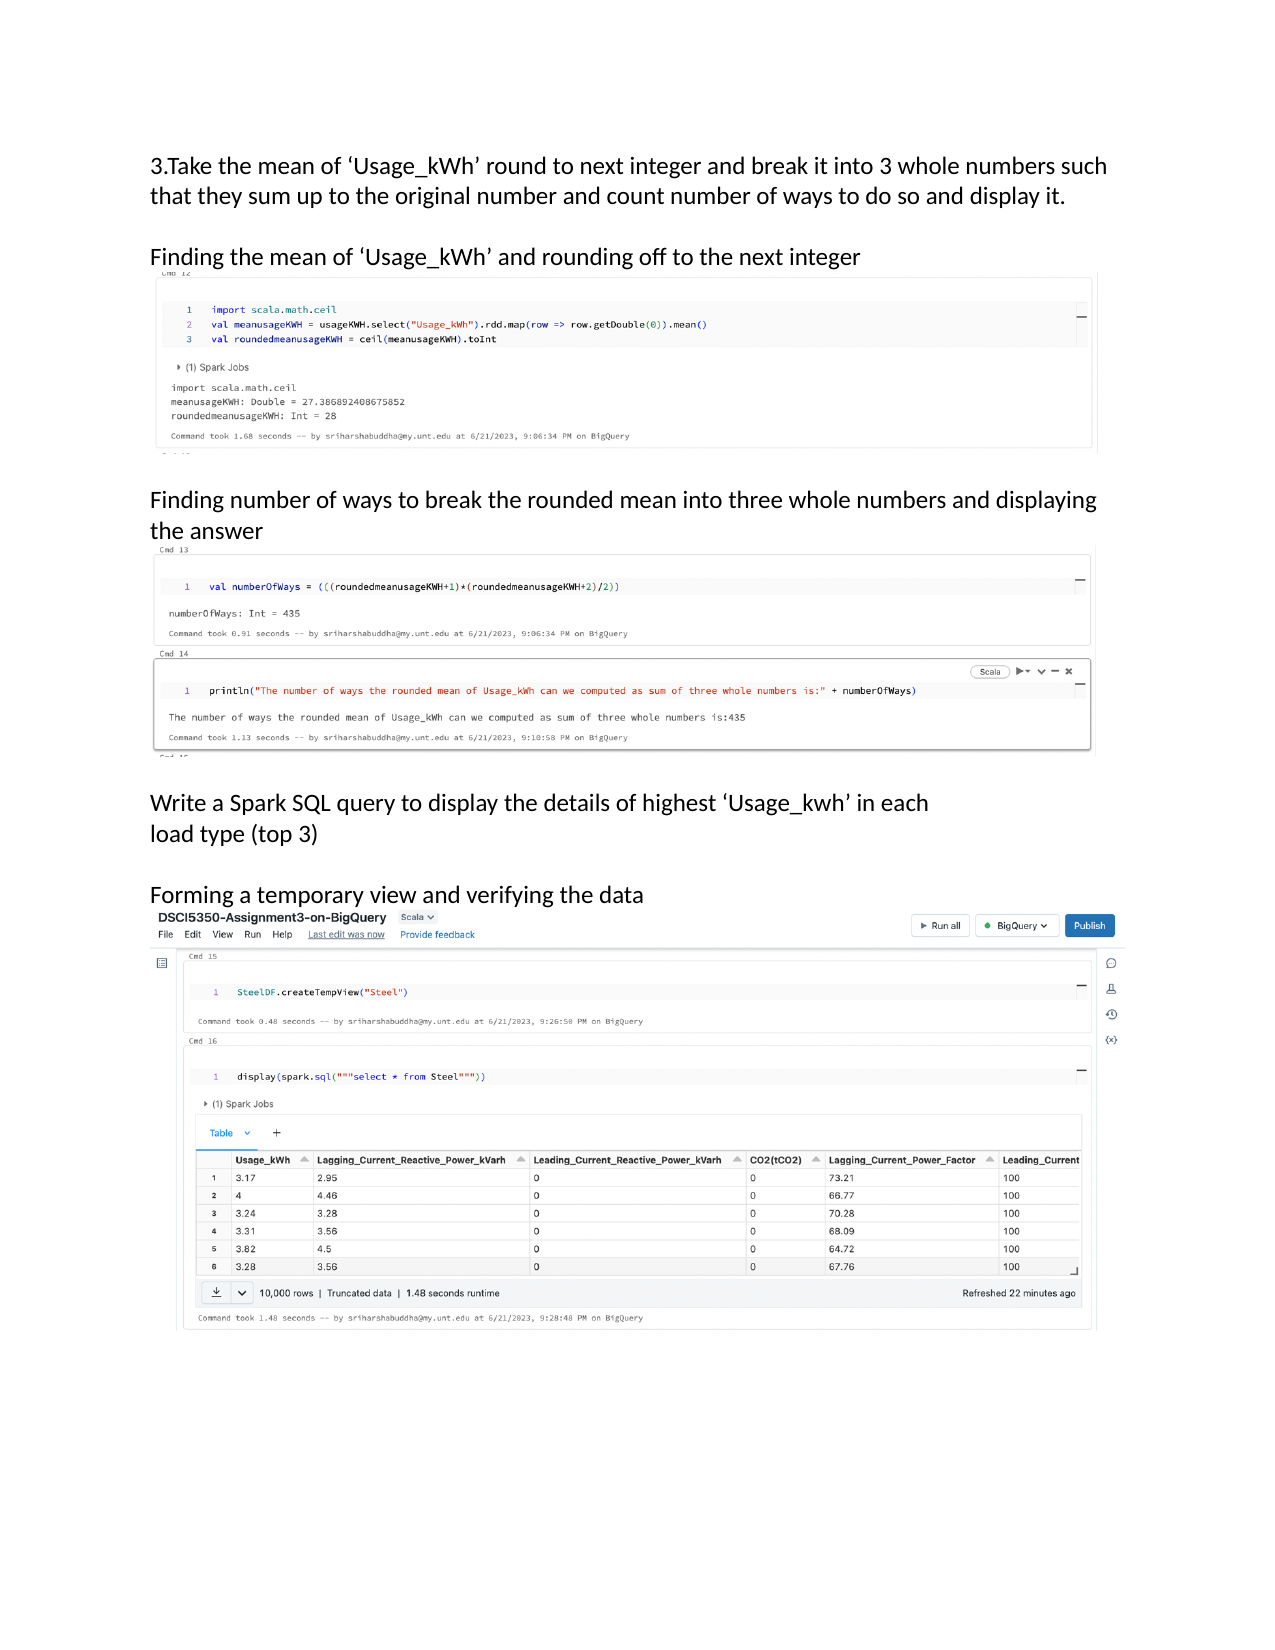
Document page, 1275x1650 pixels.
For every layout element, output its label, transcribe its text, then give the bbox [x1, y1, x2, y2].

picture [150, 909, 1125, 1331]
text Finding number of ways to break the rounded mean into three whole numbers and displaying the answer [150, 484, 1125, 545]
text Write a Spark SQL query to display the details of highest ‘Usage_kwh’ in each [150, 787, 1125, 818]
picture [150, 545, 1125, 757]
text 3.Take the mean of ‘Usage_kWh’ round to next integer and break it into 3 whole numbers such that they sum up to the original number and count number of ways to do so and display it. [150, 150, 1125, 211]
text Finding the mean of ‘Usage_kWh’ and rounding off to the next integer [150, 242, 1125, 272]
text load type (top 3) [150, 818, 1125, 848]
picture [150, 272, 1125, 454]
text Forming a temporary view and verifying the data [150, 879, 1125, 909]
